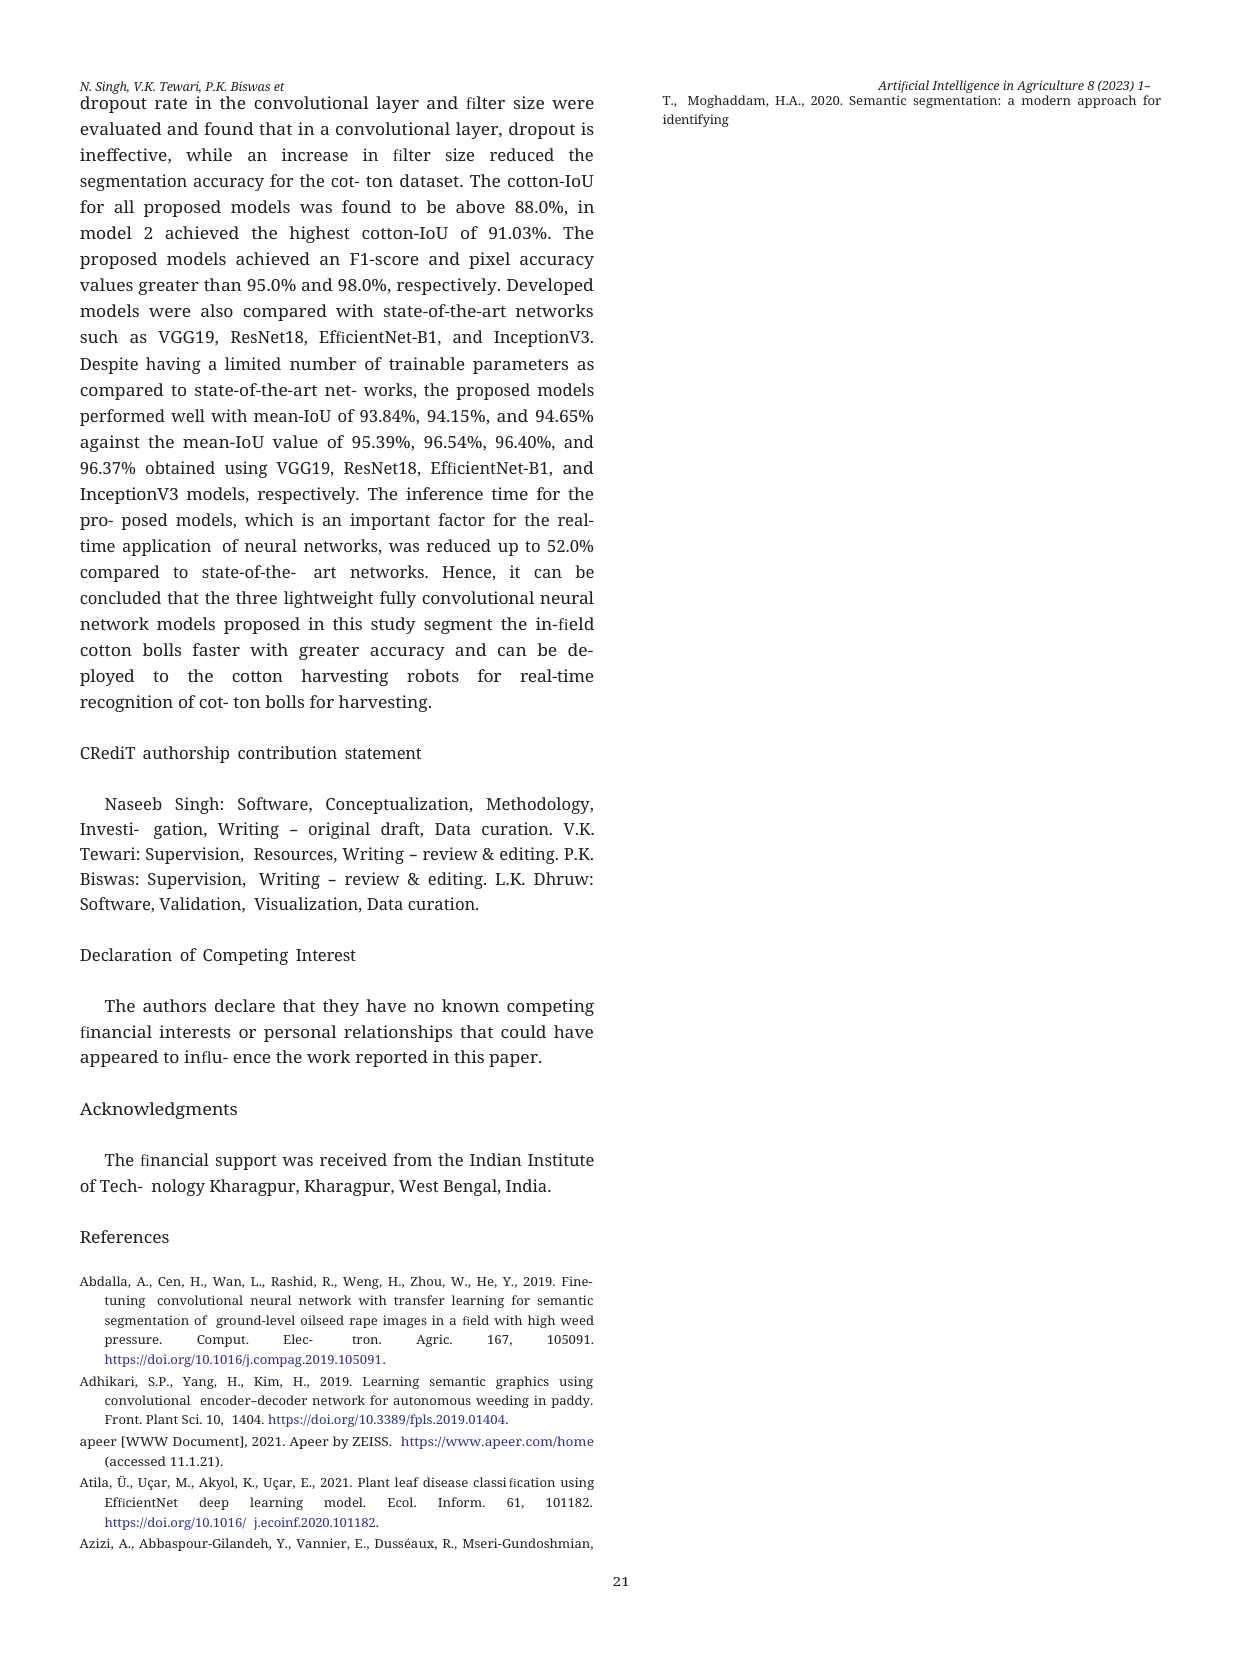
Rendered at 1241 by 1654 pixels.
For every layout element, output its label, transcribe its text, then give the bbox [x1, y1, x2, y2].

text Acknowledgments [79, 1097, 607, 1120]
text The authors declare that they have no known competing financial interests or personal relationships that could have appeared to influ- ence the work reported in this paper. [79, 995, 594, 1069]
text apeer [WWW Document], 2021. Apeer by ZEISS. https://www.apeer.com/home (accessed 11.1.21). [79, 1433, 594, 1470]
text Naseeb Singh: Software, Conceptualization, Methodology, Investi- gation, Writing – original draft, Data curation. V.K. Tewari: Supervision, Resources, Writing – review & editing. P.K. Biswas: Supervision, Writing – review & editing. L.K. Dhruw: Software, Validation, Visualization, Data curation. [79, 792, 594, 915]
text Azizi, A., Abbaspour-Gilandeh, Y., Vannier, E., Dusséaux, R., Mseri-Gundoshmian, T., Moghaddam, H.A., 2020. Semantic segmentation: a modern approach for identifying [637, 92, 1161, 128]
text Adhikari, S.P., Yang, H., Kim, H., 2019. Learning semantic graphics using convolutional encoder–decoder network for autonomous weeding in paddy. Front. Plant Sci. 10, 1404. https://doi.org/10.3389/fpls.2019.01404. [79, 1373, 594, 1428]
text Atila, Ü., Uçar, M., Akyol, K., Uçar, E., 2021. Plant leaf disease classification using EfficientNet deep learning model. Ecol. Inform. 61, 101182. https://doi.org/10.1016/ j.ecoinf.2020.101182. [79, 1474, 594, 1531]
text References [79, 1226, 607, 1249]
text Declaration of Competing Interest [79, 944, 607, 967]
text CRediT authorship contribution statement [79, 741, 607, 764]
text dropout rate in the convolutional layer and filter size were evaluated and found that in a convolutional layer, dropout is ineffective, while an increase in filter size reduced the segmentation accuracy for the cot- ton dataset. The cotton-IoU for all proposed models was found to be above 88.0%, in model 2 achieved the highest cotton-IoU of 91.03%. The proposed models achieved an F1-score and pixel accuracy values greater than 95.0% and 98.0%, respectively. Developed models were also compared with state-of-the-art networks such as VGG19, ResNet18, EfficientNet-B1, and InceptionV3. Despite having a limited number of trainable parameters as compared to state-of-the-art net- works, the proposed models performed well with mean-IoU of 93.84%, 94.15%, and 94.65% against the mean-IoU value of 95.39%, 96.54%, 96.40%, and 96.37% obtained using VGG19, ResNet18, EfficientNet-B1, and InceptionV3 models, respectively. The inference time for the pro- posed models, which is an important factor for the real-time application of neural networks, was reduced up to 52.0% compared to state-of-the- art networks. Hence, it can be concluded that the three lightweight fully convolutional neural network models proposed in this study segment the in-field cotton bolls faster with greater accuracy and can be de- ployed to the cotton harvesting robots for real-time recognition of cot- ton bolls for harvesting. [79, 92, 594, 713]
text The financial support was received from the Indian Institute of Tech- nology Kharagpur, Kharagpur, West Bengal, India. [79, 1148, 594, 1197]
text Abdalla, A., Cen, H., Wan, L., Rashid, R., Weng, H., Zhou, W., He, Y., 2019. Fine-tuning convolutional neural network with transfer learning for semantic segmentation of ground-level oilseed rape images in a field with high weed pressure. Comput. Elec- tron. Agric. 167, 105091. https://doi.org/10.1016/j.compag.2019.105091. [79, 1273, 594, 1368]
